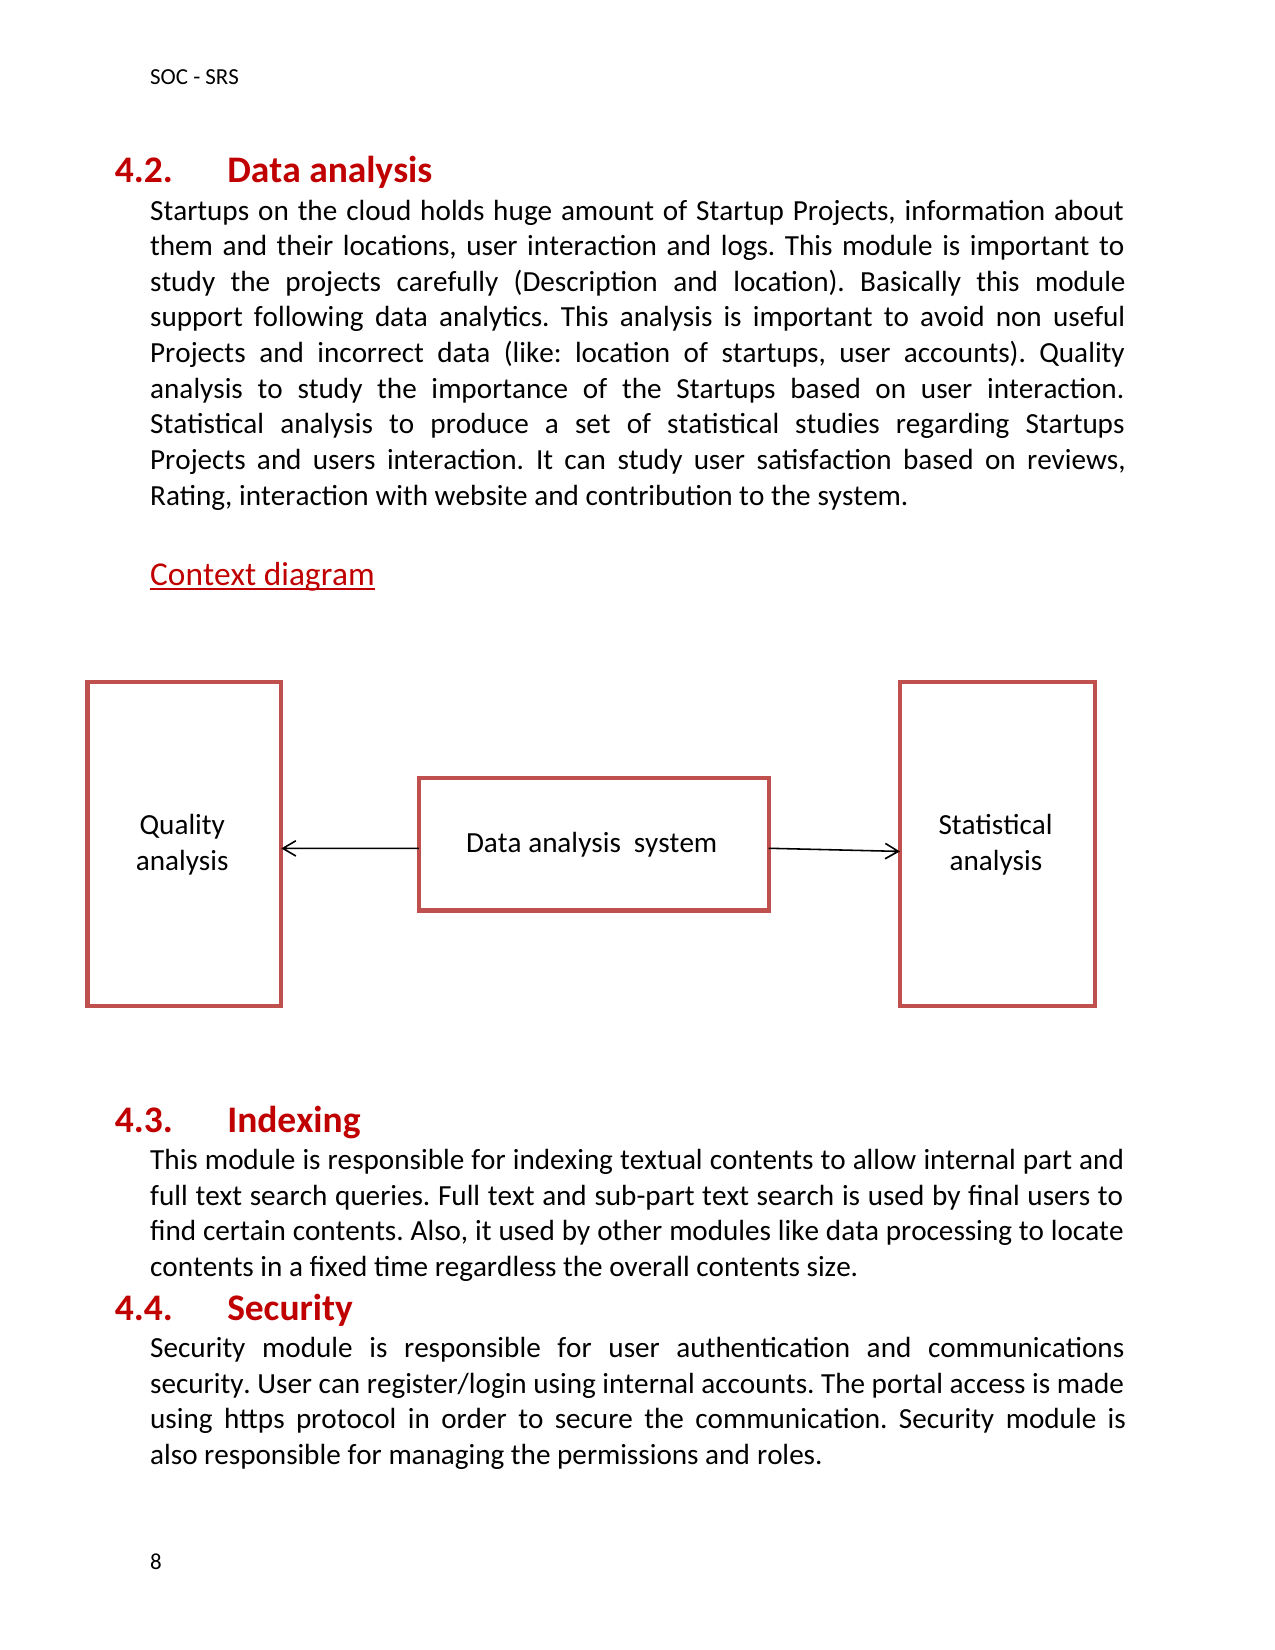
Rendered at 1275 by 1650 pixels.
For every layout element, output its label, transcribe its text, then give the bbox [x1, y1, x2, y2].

text This module is responsible for indexing textual contents to allow internal part and full text search queries. Full text and sub-part text search is used by final users to find certain contents. Also, it used by other modules like data processing to locate contents in a fixed time regardless the overall contents size. [150, 1141, 1126, 1284]
text Security module is responsible for user authentication and communications security. User can register/login using internal accounts. The portal access is made using https protocol in order to secure the communication. Security module is also responsible for managing the permissions and roles. [150, 1329, 1126, 1472]
subtitle Indexing [114, 1095, 1173, 1141]
text Startups on the cloud holds huge amount of Startup Projects, information about them and their locations, user interaction and logs. This module is important to study the projects carefully (Description and location). Basically this module support following data analytics. This analysis is important to avoid non useful Projects and incorrect data (like: location of startups, user accounts). Quality analysis to study the importance of the Startups based on user interaction. Statistical analysis to produce a set of statistical studies regarding Startups Projects and users interaction. It can study user satisfaction based on reviews, Rating, interaction with website and contribution to the system. [150, 192, 1126, 512]
subtitle Data analysis [114, 146, 1173, 192]
subtitle Context diagram [150, 553, 1173, 594]
subtitle Security [114, 1284, 1173, 1329]
